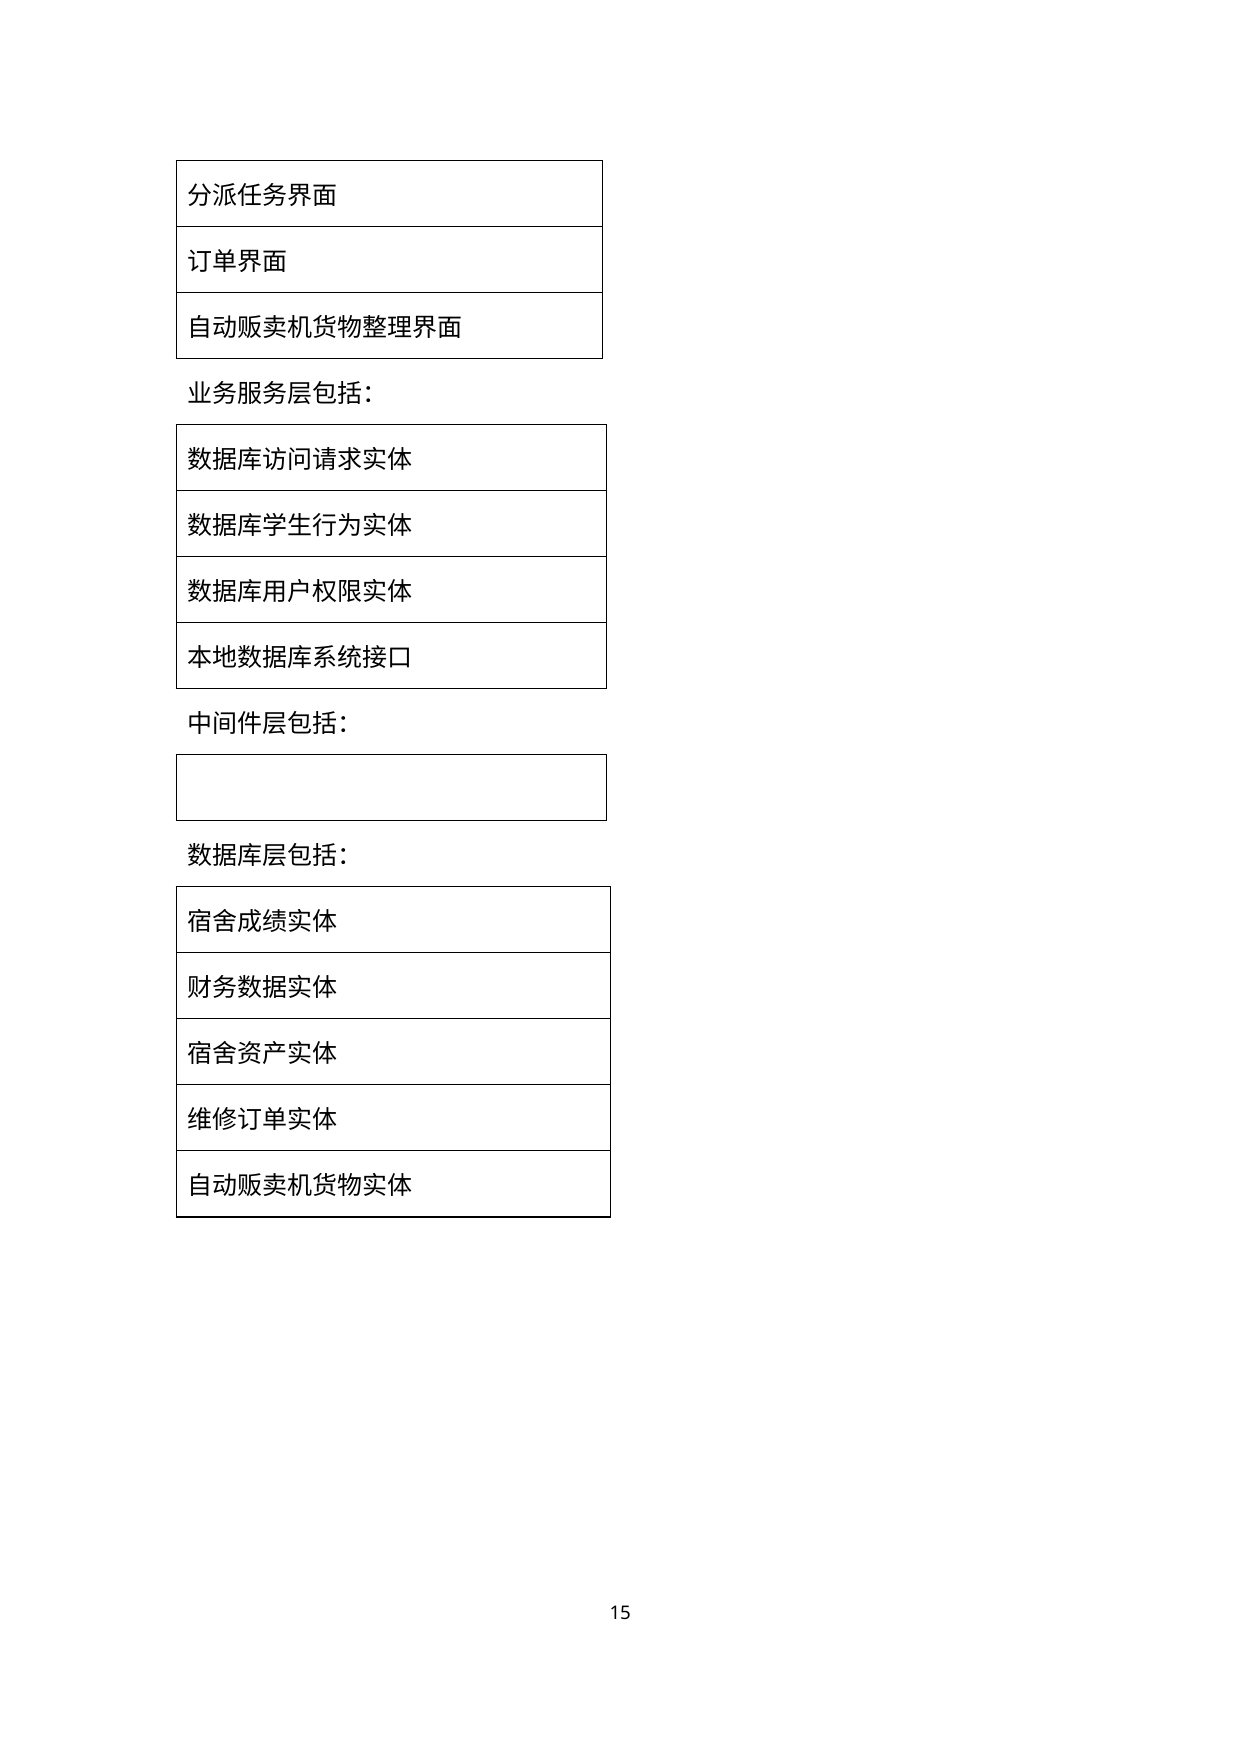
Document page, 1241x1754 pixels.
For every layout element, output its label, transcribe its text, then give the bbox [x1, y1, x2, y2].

table_cell 数据库学生行为实体 [177, 491, 606, 556]
table_cell 数据库用户权限实体 [177, 557, 606, 622]
table_cell 宿舍资产实体 [177, 1019, 610, 1084]
table_cell 订单界面 [177, 227, 602, 292]
table_cell 本地数据库系统接口 [177, 623, 606, 688]
table_header 宿舍成绩实体 [177, 887, 610, 952]
text 中间件层包括： [187, 689, 1053, 754]
table_cell 维修订单实体 [177, 1085, 610, 1150]
table_cell 分派任务界面 [177, 161, 602, 226]
text 业务服务层包括： [187, 359, 1053, 424]
text 数据库层包括： [187, 821, 1053, 886]
table_cell 自动贩卖机货物整理界面 [177, 293, 602, 358]
table_cell 自动贩卖机货物实体 [177, 1151, 610, 1216]
table_header [177, 755, 606, 820]
table_header 数据库访问请求实体 [177, 425, 606, 490]
table_cell 财务数据实体 [177, 953, 610, 1018]
